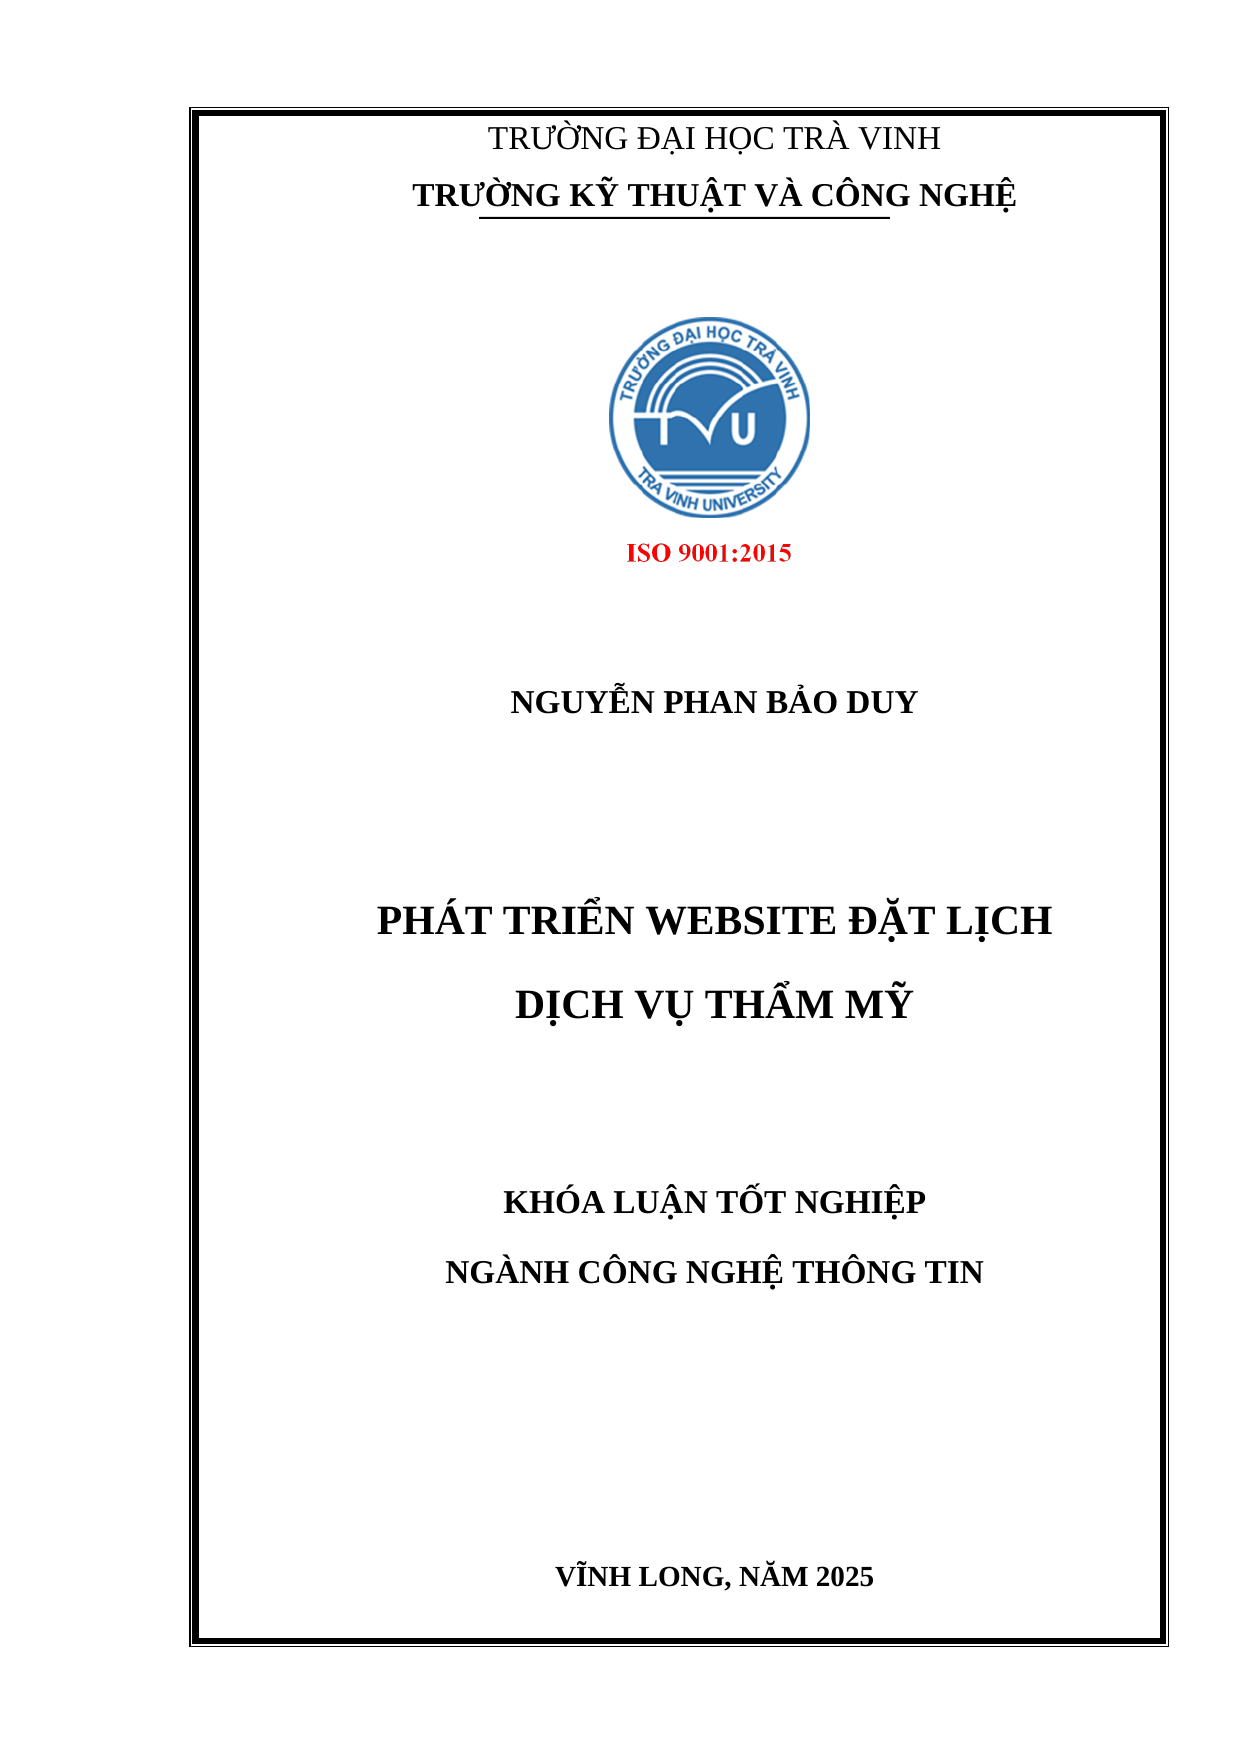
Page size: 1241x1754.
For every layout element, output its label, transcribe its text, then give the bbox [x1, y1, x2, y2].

text NGUYỄN PHAN BẢO DUY [207, 682, 1152, 720]
text NGÀNH CÔNG NGHỆ THÔNG TIN [207, 1252, 1152, 1291]
text TRƯỜNG KỸ THUẬT VÀ CÔNG NGHỆ [207, 176, 1152, 214]
text VĨNH LONG, NĂM 2025 [207, 1559, 1152, 1593]
text DỊCH VỤ THẨM MỸ [207, 980, 1152, 1028]
text TRƯỜNG ĐẠI HỌC TRÀ VINH [207, 118, 1152, 156]
text PHÁT TRIỂN WEBSITE ĐẶT LỊCH [207, 895, 1152, 943]
text KHÓA LUẬN TỐT NGHIỆP [207, 1182, 1152, 1221]
